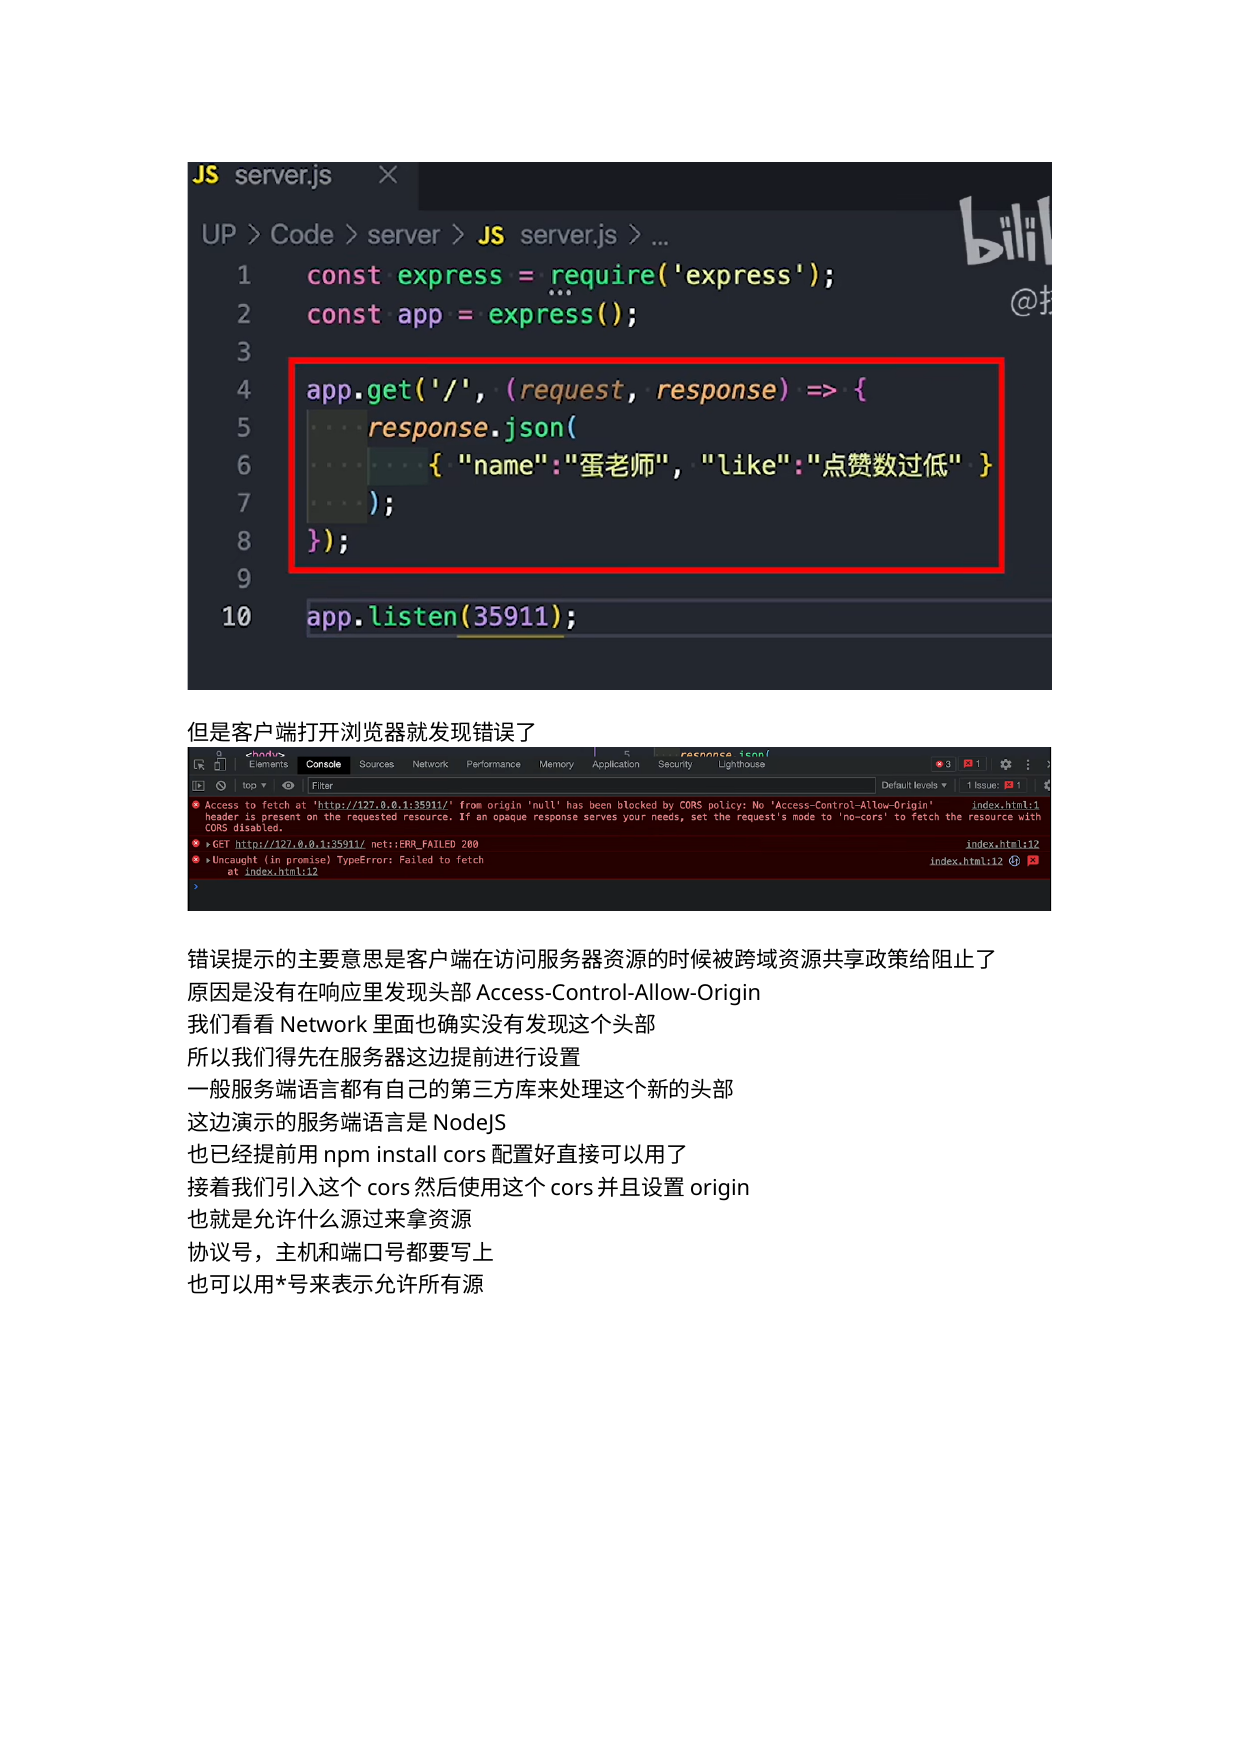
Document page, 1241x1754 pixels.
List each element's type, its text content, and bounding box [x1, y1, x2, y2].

text 原因是没有在响应里发现头部Access-Control-Allow-Origin [187, 974, 1053, 1007]
text 错误提示的主要意思是客户端在访问服务器资源的时候被跨域资源共享政策给阻止了 [187, 942, 1053, 974]
text 所以我们得先在服务器这边提前进行设置 [187, 1039, 1053, 1072]
text 也可以用*号来表示允许所有源 [187, 1267, 1053, 1299]
text 但是客户端打开浏览器就发现错误了 [187, 714, 1053, 747]
text 也就是允许什么源过来拿资源 [187, 1202, 1053, 1234]
text 接着我们引入这个cors然后使用这个cors并且设置origin [187, 1169, 1053, 1202]
picture [187, 162, 1052, 690]
text 一般服务端语言都有自己的第三方库来处理这个新的头部 [187, 1072, 1053, 1104]
text 协议号，主机和端口号都要写上 [187, 1234, 1053, 1267]
text 这边演示的服务端语言是NodeJS [187, 1104, 1053, 1137]
text 我们看看Network里面也确实没有发现这个头部 [187, 1007, 1053, 1039]
picture [187, 747, 1052, 911]
text 也已经提前用npm install cors配置好直接可以用了 [187, 1137, 1053, 1169]
